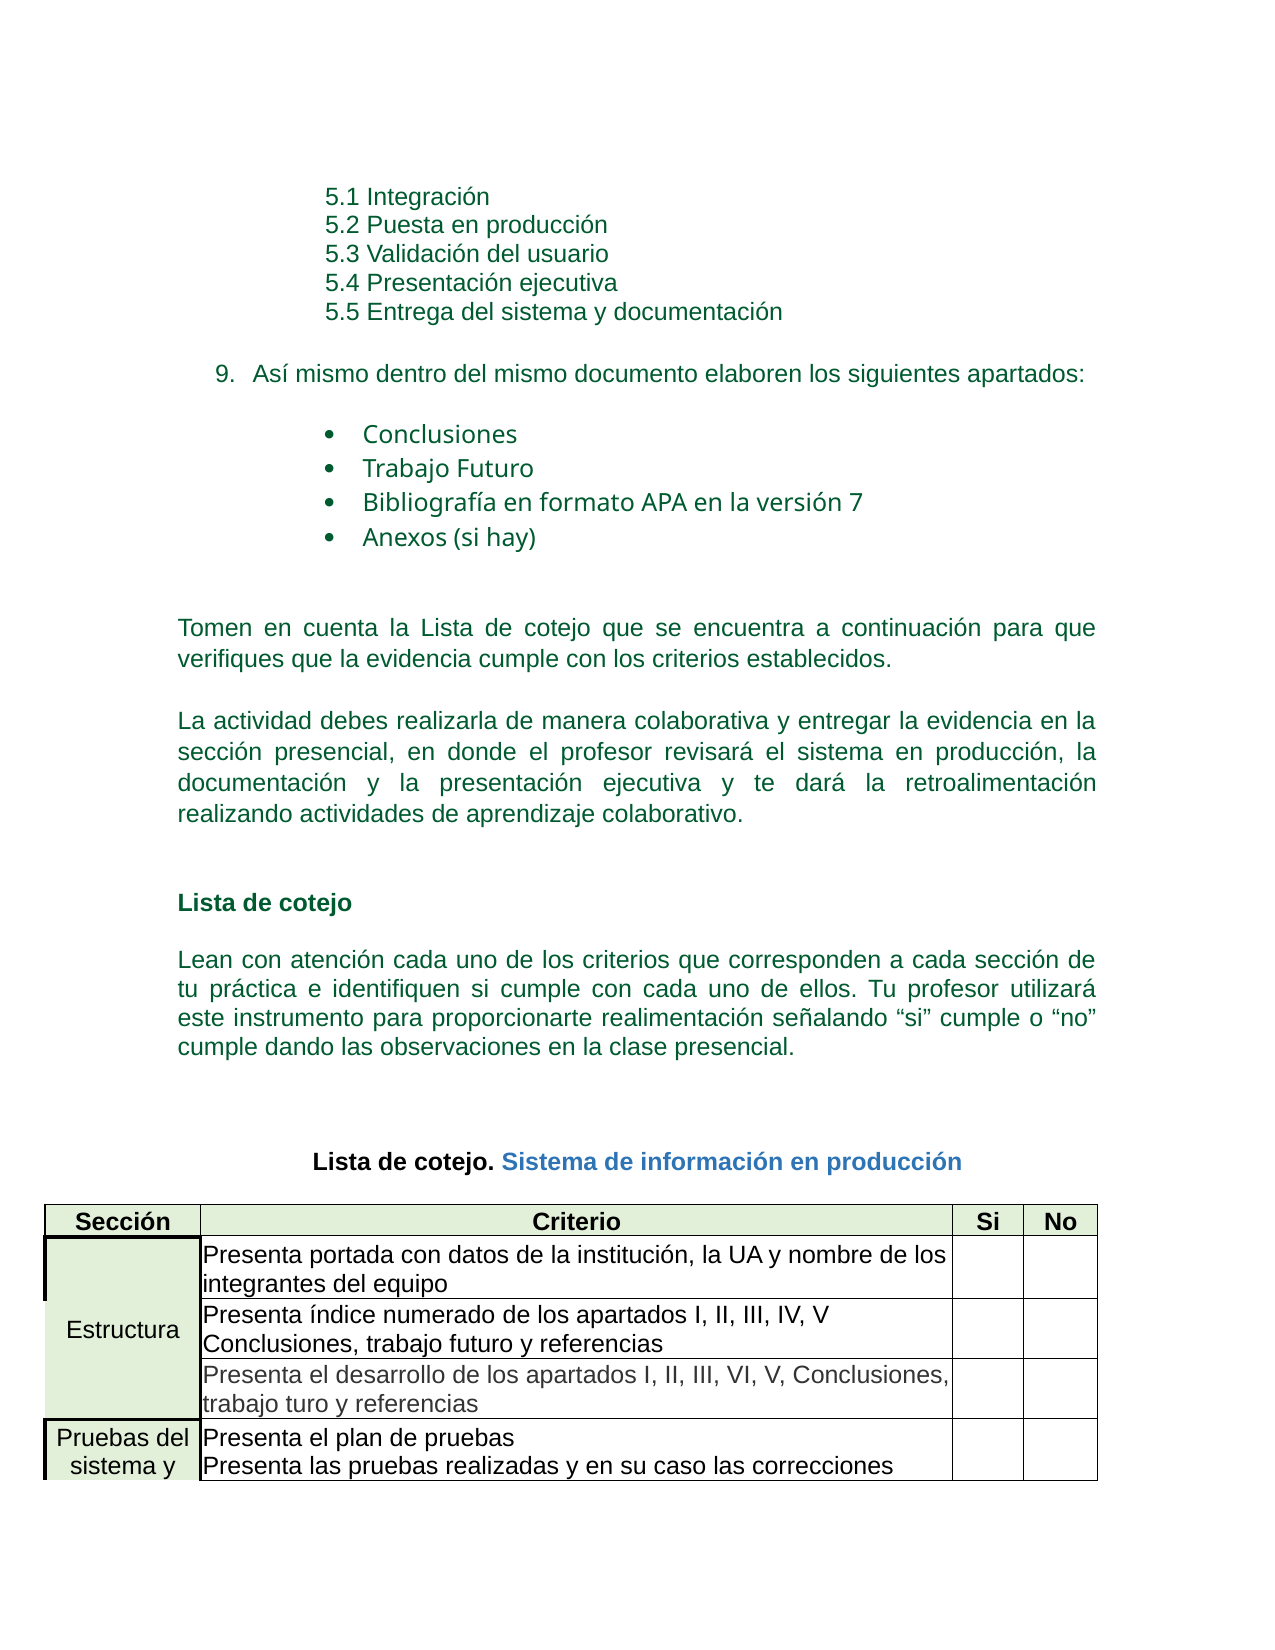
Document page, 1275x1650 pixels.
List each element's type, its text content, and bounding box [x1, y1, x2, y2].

list Anexos (si hay) [325, 519, 1098, 553]
table_cell Estructura [45, 1239, 199, 1418]
table_cell Presenta el desarrollo de los apartados I, II, III, VI, V, Conclusiones, trabajo turo y referencias [202, 1359, 952, 1418]
table_cell [953, 1359, 1023, 1418]
table_header Sección [46, 1205, 200, 1235]
table_header No [1024, 1205, 1097, 1235]
text 5.1 Integración [325, 182, 1098, 210]
table_cell Presenta índice numerado de los apartados I, II, III, IV, V Conclusiones, trabajo futuro y referencias [202, 1299, 952, 1358]
text La actividad debes realizarla de manera colaborativa y entregar la evidencia en la sección presencial, en donde el profesor revisará el sistema en producción, la documentación y la presentación ejecutiva y te dará la retroalimentación realizando actividades de aprendizaje colaborativo. [177, 706, 1098, 828]
table_header Criterio [201, 1205, 952, 1235]
table_cell [1024, 1359, 1097, 1418]
list Bibliografía en formato APA en la versión 7 [325, 485, 1098, 519]
table_cell [1024, 1299, 1097, 1358]
text Lista de cotejo. Sistema de información en producción [177, 1147, 1098, 1175]
text Lista de cotejo [177, 888, 1098, 917]
text 5.4 Presentación ejecutiva [325, 268, 1098, 297]
table_cell [1024, 1419, 1097, 1480]
text 5.5 Entrega del sistema y documentación [325, 297, 1098, 325]
table_header Si [953, 1205, 1023, 1235]
table_cell Presenta el plan de pruebas Presenta las pruebas realizadas y en su caso las correcciones [202, 1419, 952, 1480]
list Conclusiones [325, 417, 1098, 451]
table_cell [1024, 1236, 1097, 1298]
text Tomen en cuenta la Lista de cotejo que se encuentra a continuación para que verifiques que la evidencia cumple con los criterios establecidos. [177, 613, 1098, 673]
table_cell [953, 1299, 1023, 1358]
text 5.2 Puesta en producción [325, 210, 1098, 239]
text 5.3 Validación del usuario [325, 239, 1098, 268]
list Así mismo dentro del mismo documento elaboren los siguientes apartados: [215, 359, 1098, 388]
list Trabajo Futuro [325, 451, 1098, 485]
text Lean con atención cada uno de los criterios que corresponden a cada sección de tu práctica e identifiquen si cumple con cada uno de ellos. Tu profesor utilizará este instrumento para proporcionarte realimentación señalando “si” cumple o “no” cumple dando las observaciones en la clase presencial. [177, 945, 1098, 1060]
table_cell [953, 1419, 1023, 1480]
table_cell Presenta portada con datos de la institución, la UA y nombre de los integrantes del equipo [202, 1236, 952, 1298]
table_cell [953, 1236, 1023, 1298]
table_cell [47, 1421, 199, 1480]
